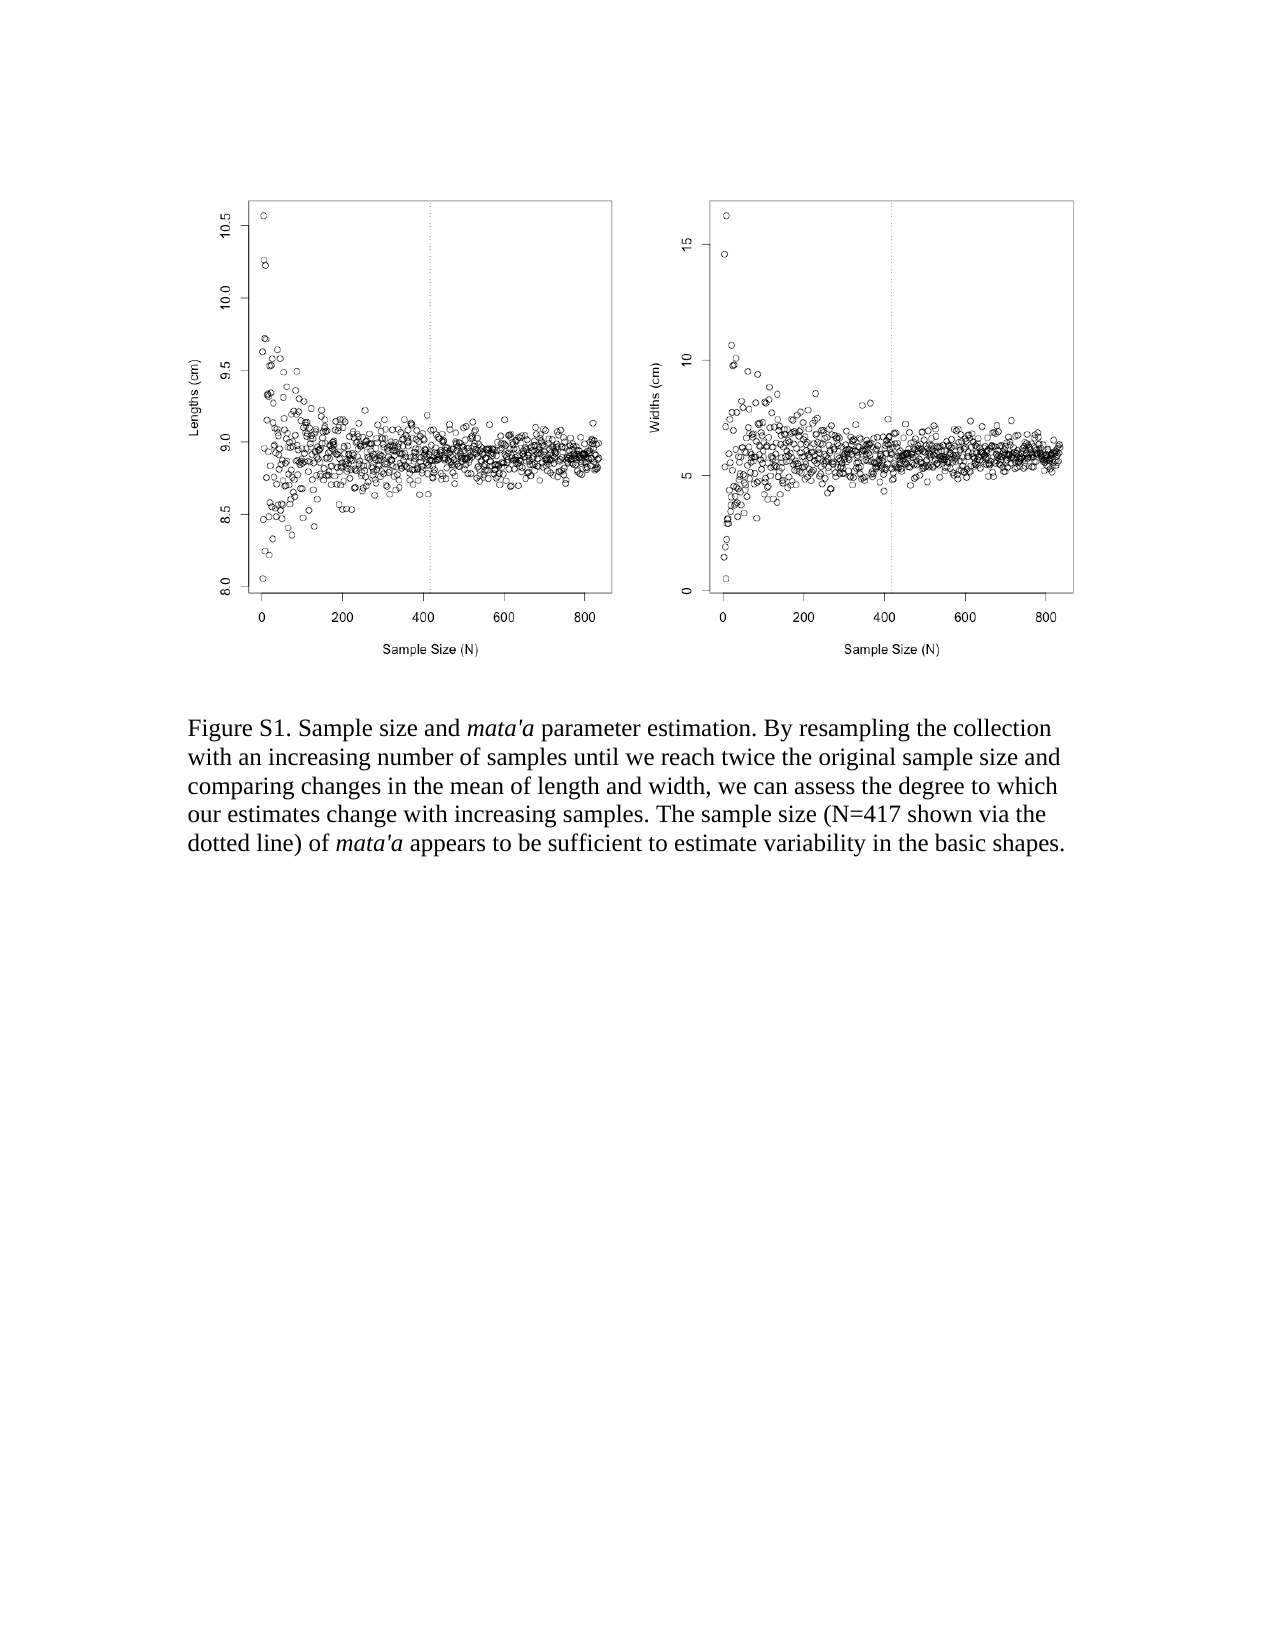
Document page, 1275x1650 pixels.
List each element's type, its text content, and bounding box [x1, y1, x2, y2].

picture [187, 168, 1088, 666]
text Figure S1. Sample size and mata'a parameter estimation. By resampling the collection with an increasing number of samples until we reach twice the original sample size and comparing changes in the mean of length and width, we can assess the degree to which our estimates change with increasing samples. The sample size (N=417 shown via the dotted line) of mata'a appears to be sufficient to estimate variability in the basic shapes. [187, 713, 1087, 857]
